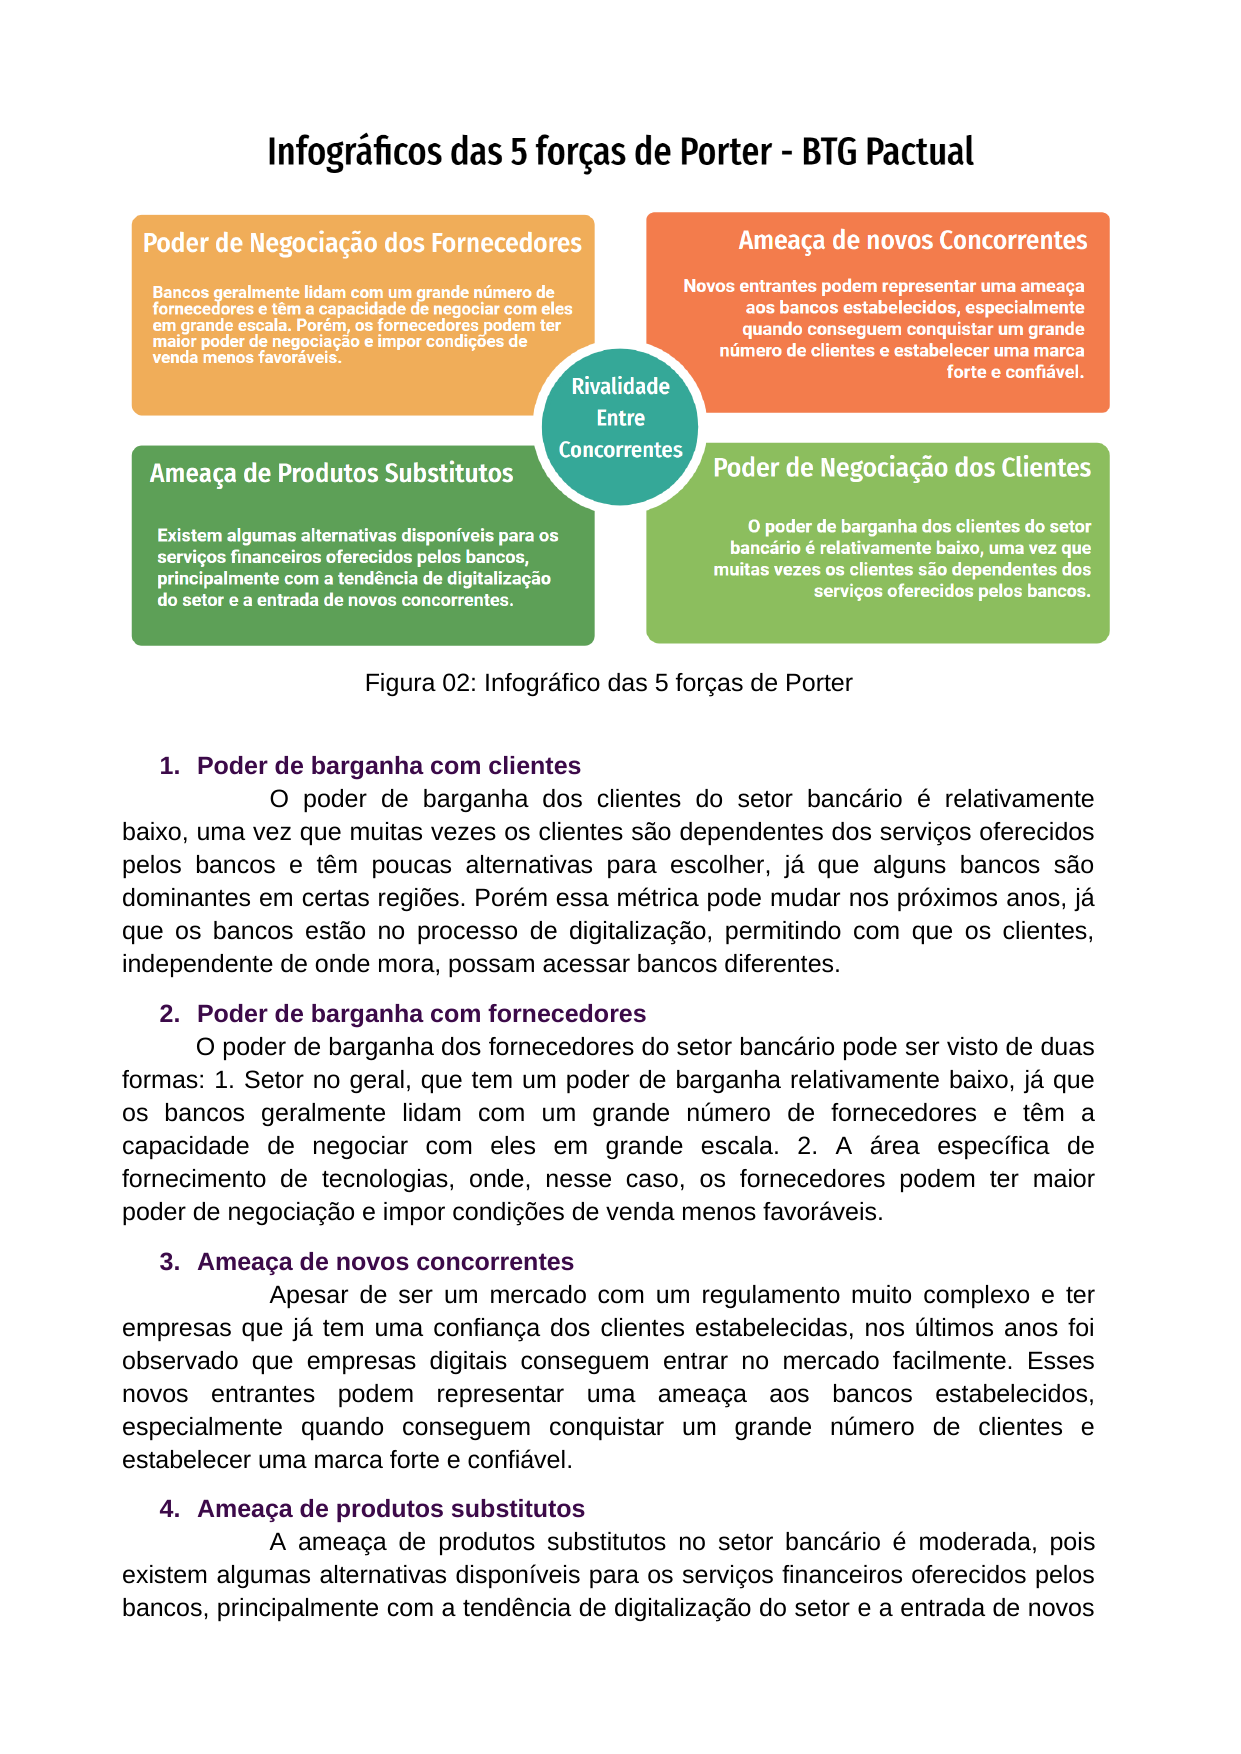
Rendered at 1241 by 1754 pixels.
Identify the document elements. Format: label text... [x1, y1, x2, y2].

list Ameaça de produtos substitutos [159, 1494, 1096, 1523]
list Poder de barganha com fornecedores [159, 999, 1096, 1027]
picture [121, 118, 1126, 664]
text Figura 02: Infográfico das 5 forças de Porter [122, 668, 1096, 697]
list Ameaça de novos concorrentes [159, 1247, 1096, 1275]
text O poder de barganha dos fornecedores do setor bancário pode ser visto de duas formas: 1. Setor no geral, que tem um poder de barganha relativamente baixo, já que os bancos geralmente lidam com um grande número de fornecedores e têm a capacidade de negociar com eles em grande escala. 2. A área específica de fornecimento de tecnologias, onde, nesse caso, os fornecedores podem ter maior poder de negociação e impor condições de venda menos favoráveis. [122, 1032, 1096, 1226]
text Apesar de ser um mercado com um regulamento muito complexo e ter empresas que já tem uma confiança dos clientes estabelecidas, nos últimos anos foi observado que empresas digitais conseguem entrar no mercado facilmente. Esses novos entrantes podem representar uma ameaça aos bancos estabelecidos, especialmente quando conseguem conquistar um grande número de clientes e estabelecer uma marca forte e confiável. [122, 1279, 1096, 1473]
text O poder de barganha dos clientes do setor bancário é relativamente baixo, uma vez que muitas vezes os clientes são dependentes dos serviços oferecidos pelos bancos e têm poucas alternativas para escolher, já que alguns bancos são dominantes em certas regiões. Porém essa métrica pode mudar nos próximos anos, já que os bancos estão no processo de digitalização, permitindo com que os clientes, independente de onde mora, possam acessar bancos diferentes. [122, 784, 1096, 978]
list Poder de barganha com clientes [159, 751, 1096, 780]
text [122, 1527, 1096, 1622]
